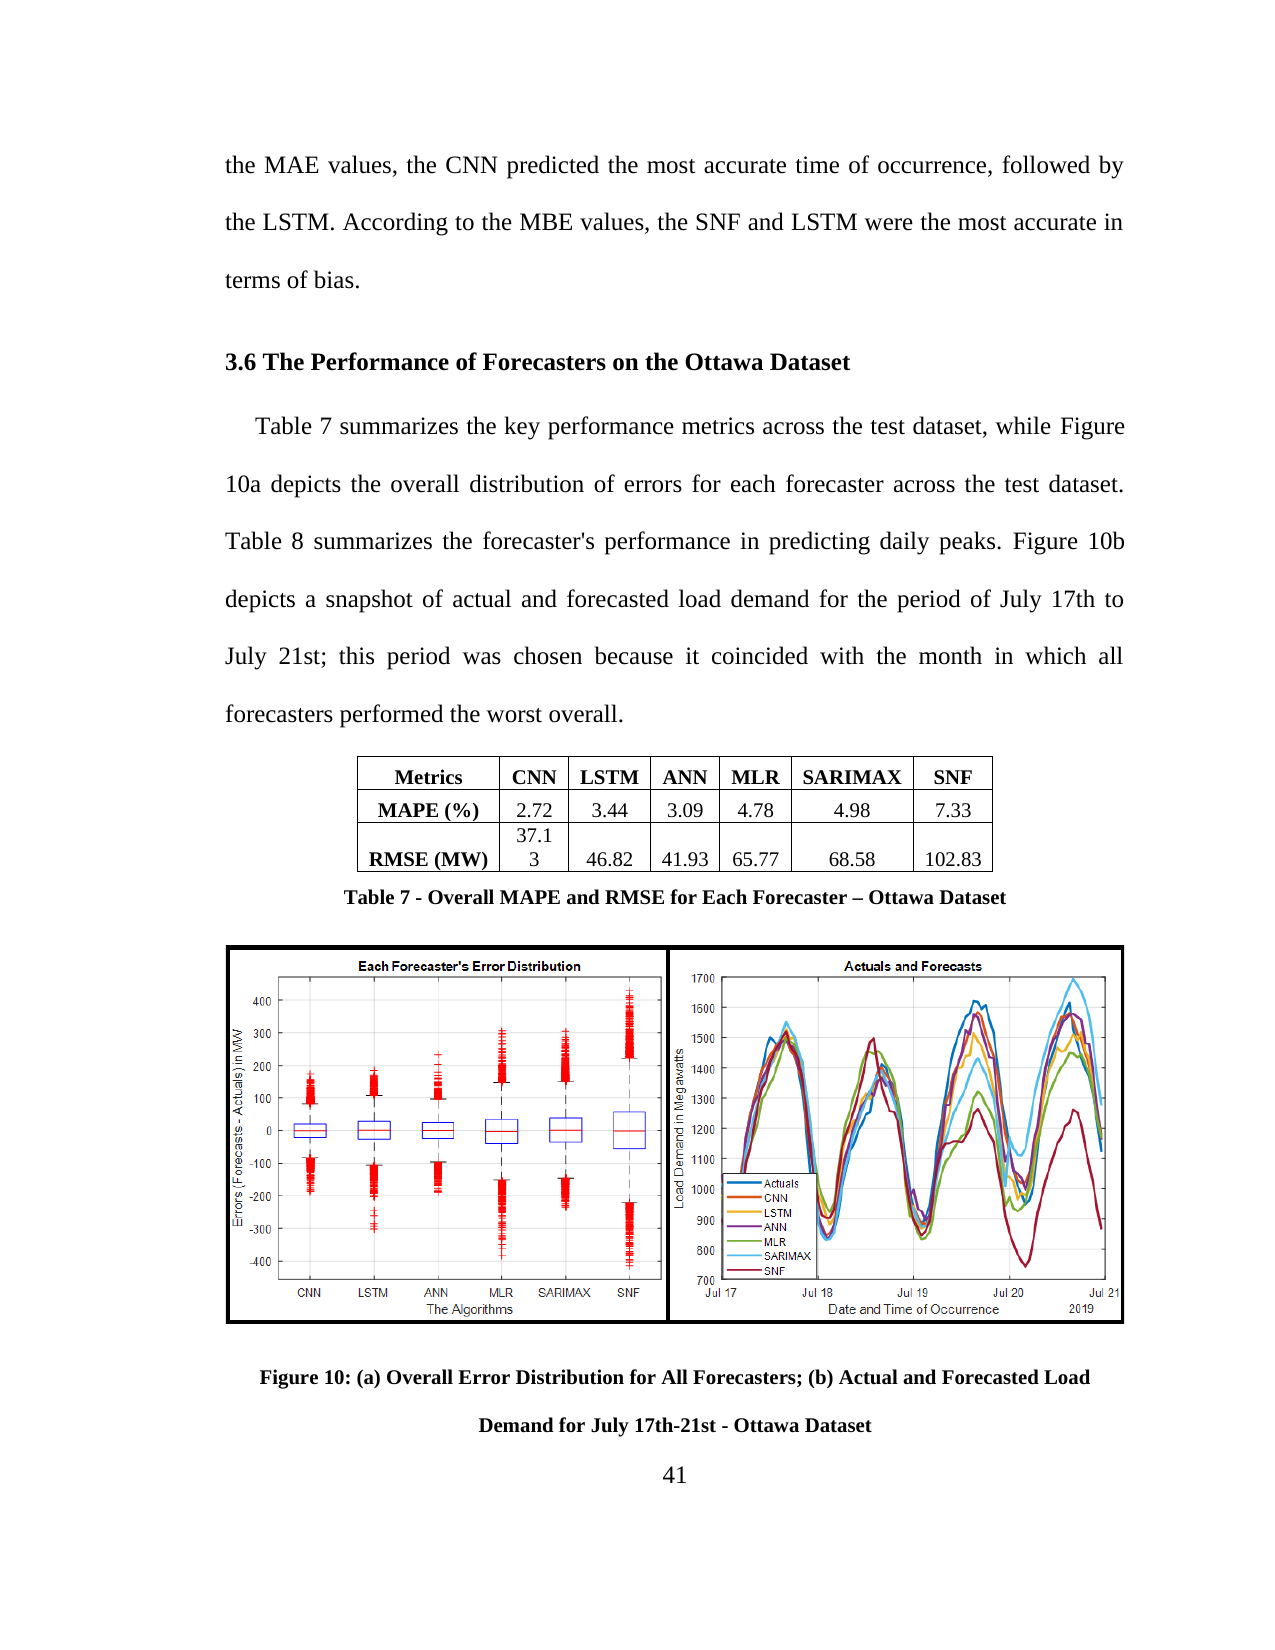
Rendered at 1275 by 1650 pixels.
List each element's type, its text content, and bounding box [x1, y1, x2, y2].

table_header Metrics [358, 757, 499, 789]
table_cell 41.93 [651, 823, 719, 871]
text Table 7 - Overall MAPE and RMSE for Each Forecaster – Ottawa Dataset [225, 884, 1125, 909]
table_cell 4.98 [792, 790, 913, 822]
table_header LSTM [569, 757, 650, 789]
subtitle 3.6 The Performance of Forecasters on the Ottawa Dataset [225, 347, 1125, 376]
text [225, 150, 1125, 294]
table_header CNN [500, 757, 568, 789]
table_cell 46.82 [569, 823, 650, 871]
table_cell 3.09 [651, 790, 719, 822]
table_cell MAPE (%) [358, 790, 499, 822]
table_cell 102.83 [914, 823, 992, 871]
table_cell 4.78 [720, 790, 791, 822]
table_cell RMSE (MW) [358, 823, 499, 871]
table_header ANN [651, 757, 719, 789]
picture [225, 945, 1125, 1324]
table_header SNF [914, 757, 992, 789]
text Figure 10: (a) Overall Error Distribution for All Forecasters; (b) Actual and Forecasted Load Demand for July 17th-21st - Ottawa Dataset [225, 1364, 1125, 1437]
table_cell 68.58 [792, 823, 913, 871]
table_header MLR [720, 757, 791, 789]
table_cell 2.72 [500, 790, 568, 822]
table_header SARIMAX [792, 757, 913, 789]
table_cell 3.44 [569, 790, 650, 822]
table_cell 65.77 [720, 823, 791, 871]
text Table 7 summarizes the key performance metrics across the test dataset, while Figure 10a depicts the overall distribution of errors for each forecaster across the test dataset. Table 8 summarizes the forecaster's performance in predicting daily peaks. Figure 10b depicts a snapshot of actual and forecasted load demand for the period of July 17th to July 21st; this period was chosen because it coincided with the month in which all forecasters performed the worst overall. [225, 411, 1125, 727]
table_cell 37.13 [500, 823, 568, 871]
table_cell 7.33 [914, 790, 992, 822]
